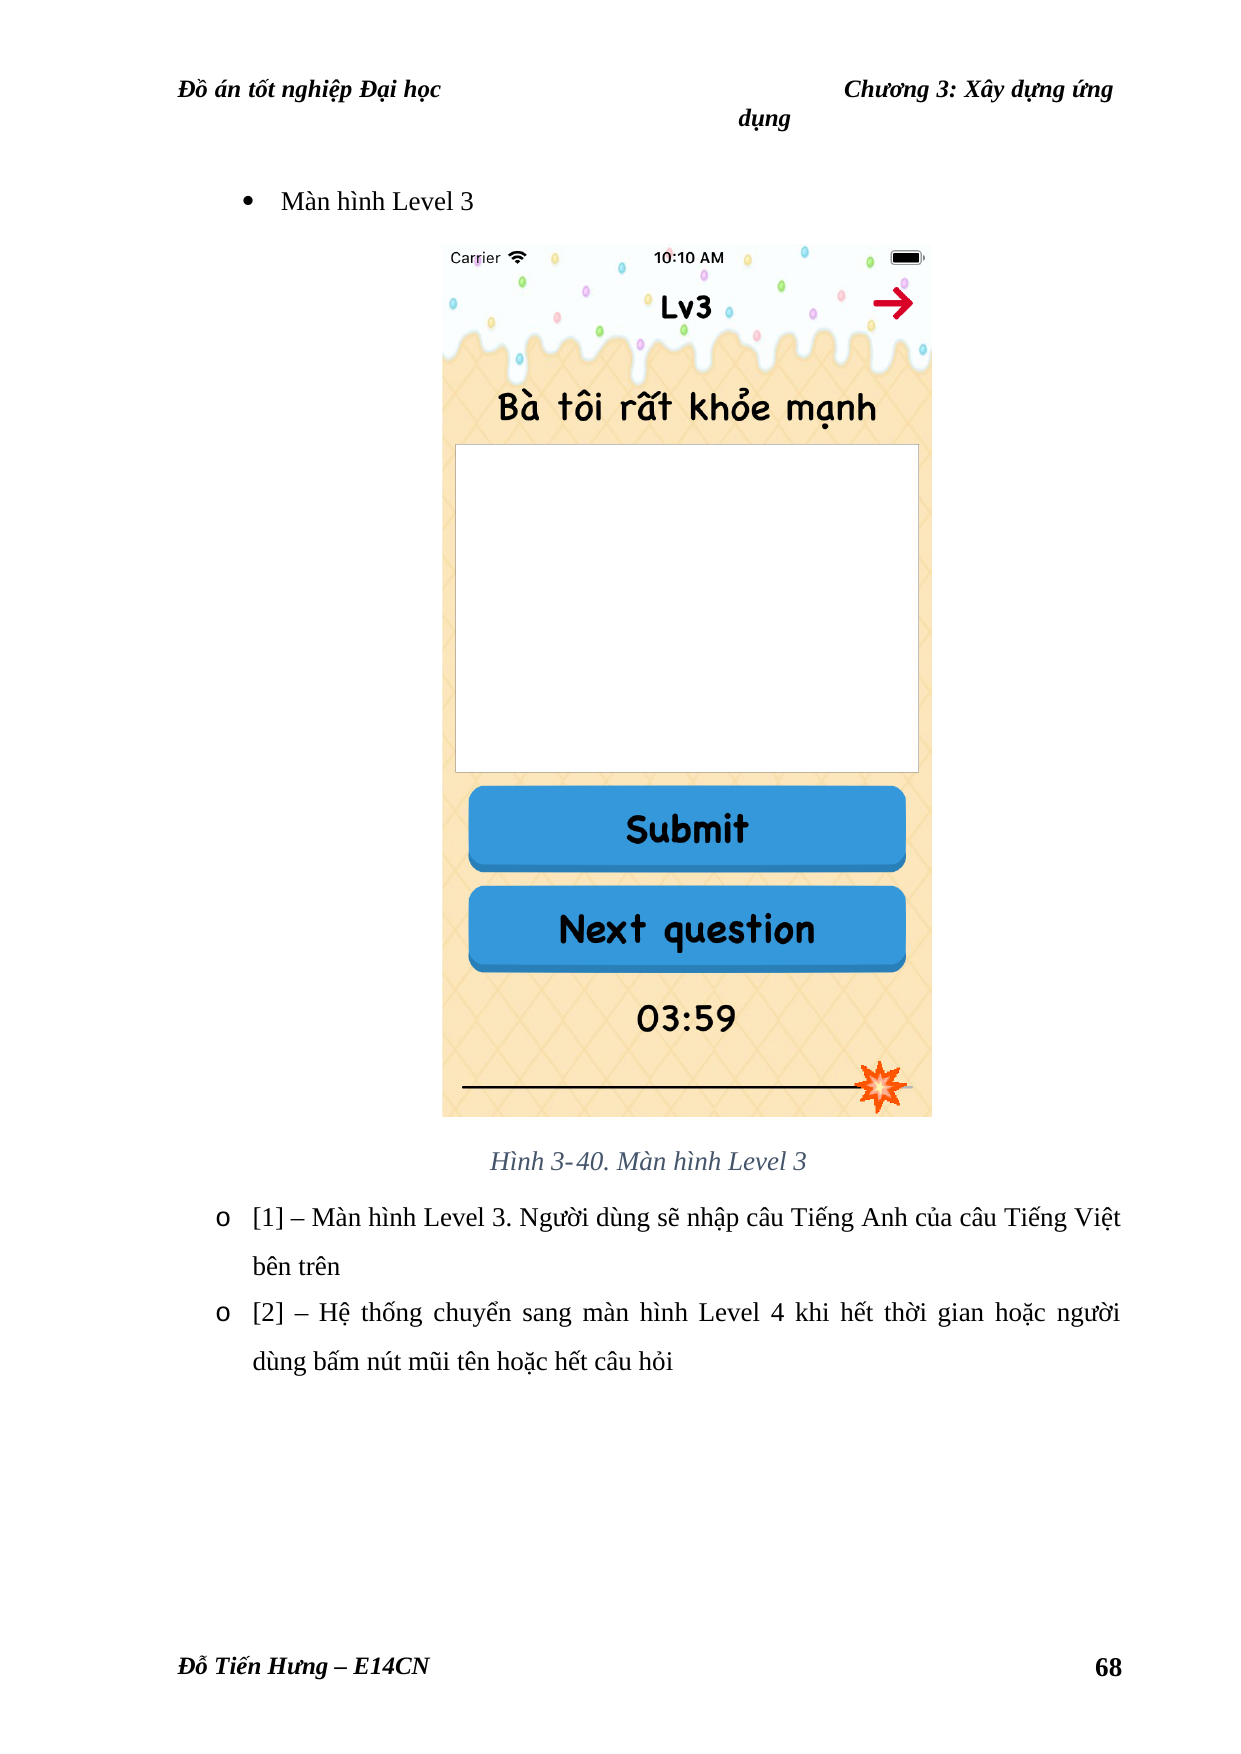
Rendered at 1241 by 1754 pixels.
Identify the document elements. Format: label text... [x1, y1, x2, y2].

list [2] – Hệ thống chuyển sang màn hình Level 4 khi hết thời gian hoặc người dùng bấm nút mũi tên hoặc hết câu hỏi [215, 1296, 1122, 1376]
list [1] – Màn hình Level 3. Người dùng sẽ nhập câu Tiếng Anh của câu Tiếng Việt bên trên [215, 1201, 1122, 1281]
picture [442, 244, 932, 1117]
list Màn hình Level 3 [243, 185, 1122, 216]
